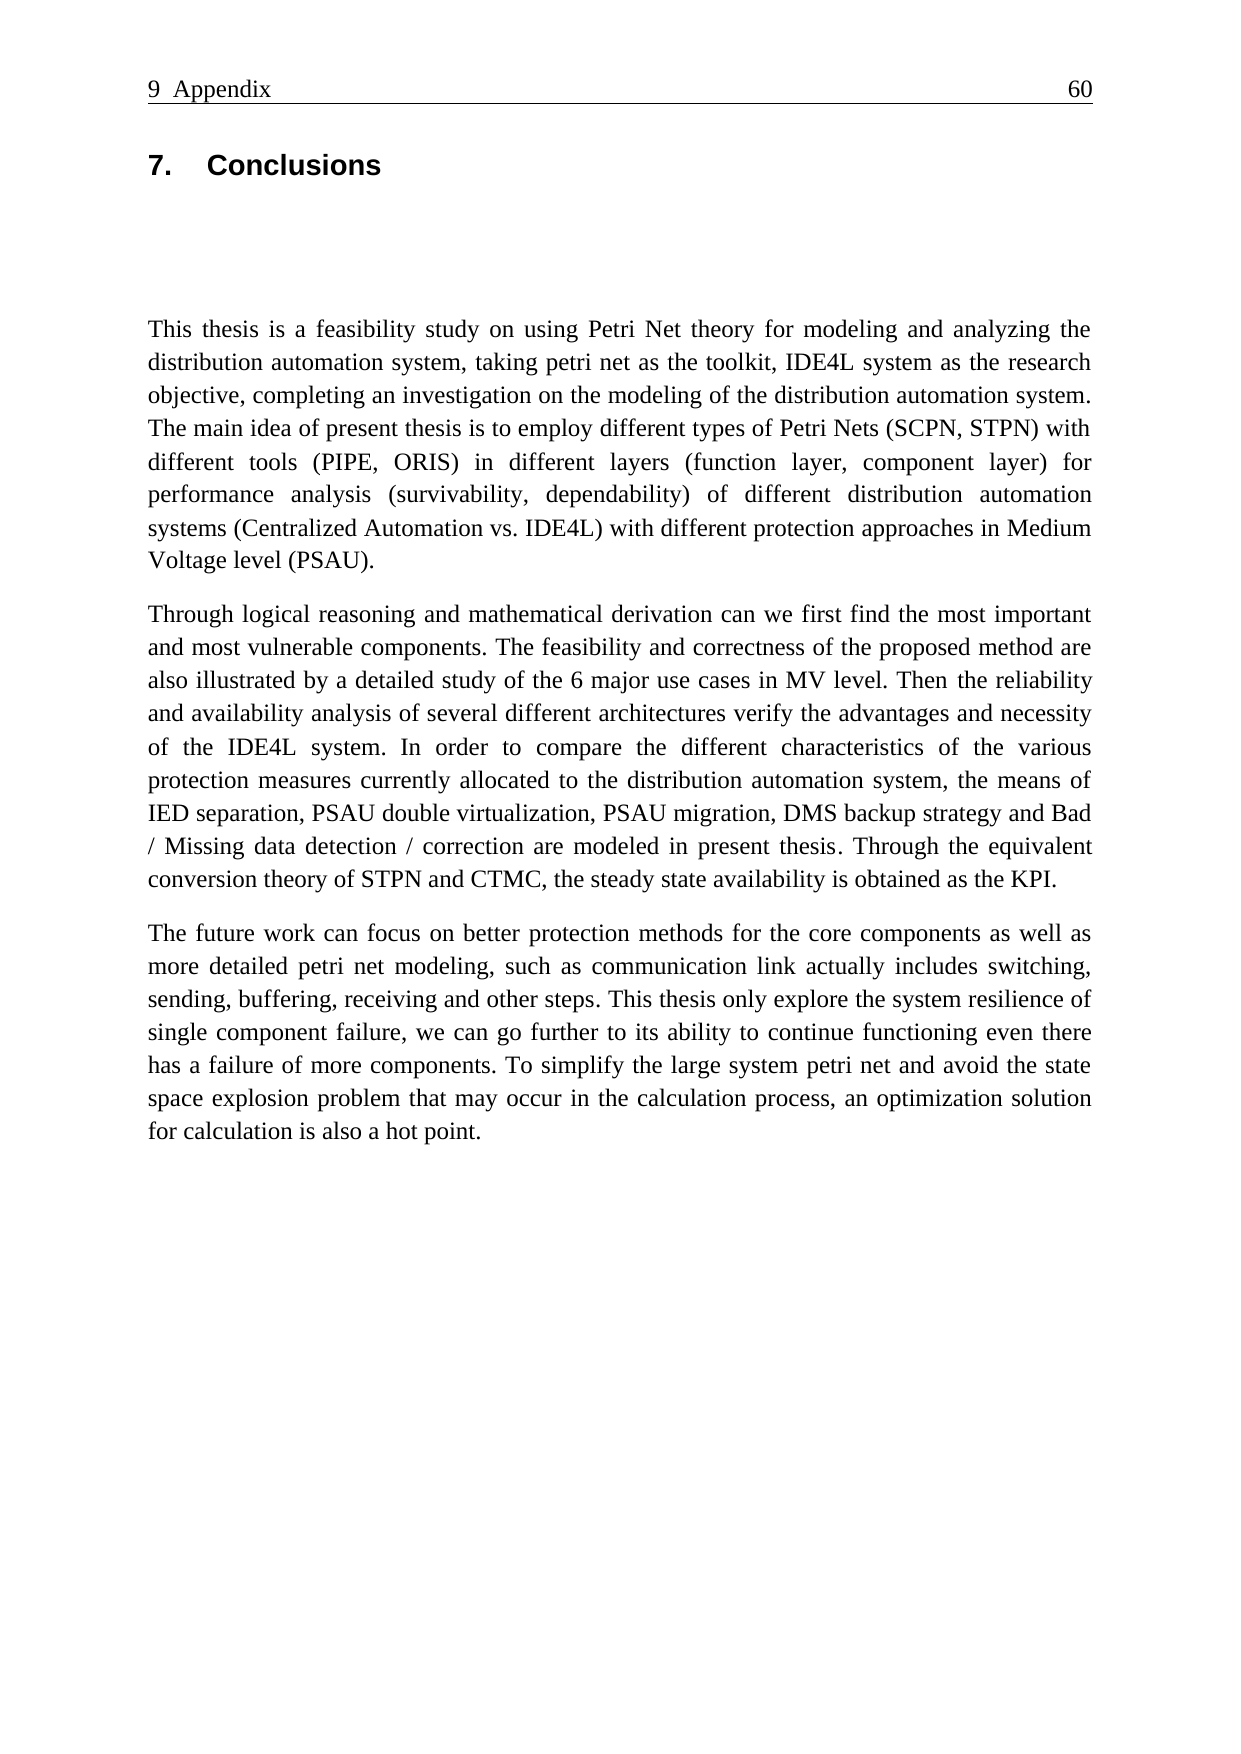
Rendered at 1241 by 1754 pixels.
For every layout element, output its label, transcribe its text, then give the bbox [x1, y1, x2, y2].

text Through logical reasoning and mathematical derivation can we first find the most important and most vulnerable components. The feasibility and correctness of the proposed method are also illustrated by a detailed study of the 6 major use cases in MV level. Then the reliability and availability analysis of several different architectures verify the advantages and necessity of the IDE4L system. In order to compare the different characteristics of the various protection measures currently allocated to the distribution automation system, the means of IED separation, PSAU double virtualization, PSAU migration, DMS backup strategy and Bad / Missing data detection / correction are modeled in present thesis. Through the equivalent conversion theory of STPN and CTMC, the steady state availability is obtained as the KPI. [148, 599, 1093, 893]
title Conclusions [148, 148, 1093, 181]
text The future work can focus on better protection methods for the core components as well as more detailed petri net modeling, such as communication link actually includes switching, sending, buffering, receiving and other steps. This thesis only explore the system resilience of single component failure, we can go further to its ability to continue functioning even there has a failure of more components. To simplify the large system petri net and avoid the state space explosion problem that may occur in the calculation process, an optimization solution for calculation is also a hot point. [148, 918, 1093, 1145]
text This thesis is a feasibility study on using Petri Net theory for modeling and analyzing the distribution automation system, taking petri net as the toolkit, IDE4L system as the research objective, completing an investigation on the modeling of the distribution automation system. The main idea of present thesis is to employ different types of Petri Nets (SCPN, STPN) with different tools (PIPE, ORIS) in different layers (function layer, component layer) for performance analysis (survivability, dependability) of different distribution automation systems (Centralized Automation vs. IDE4L) with different protection approaches in Medium Voltage level (PSAU). [148, 314, 1093, 574]
